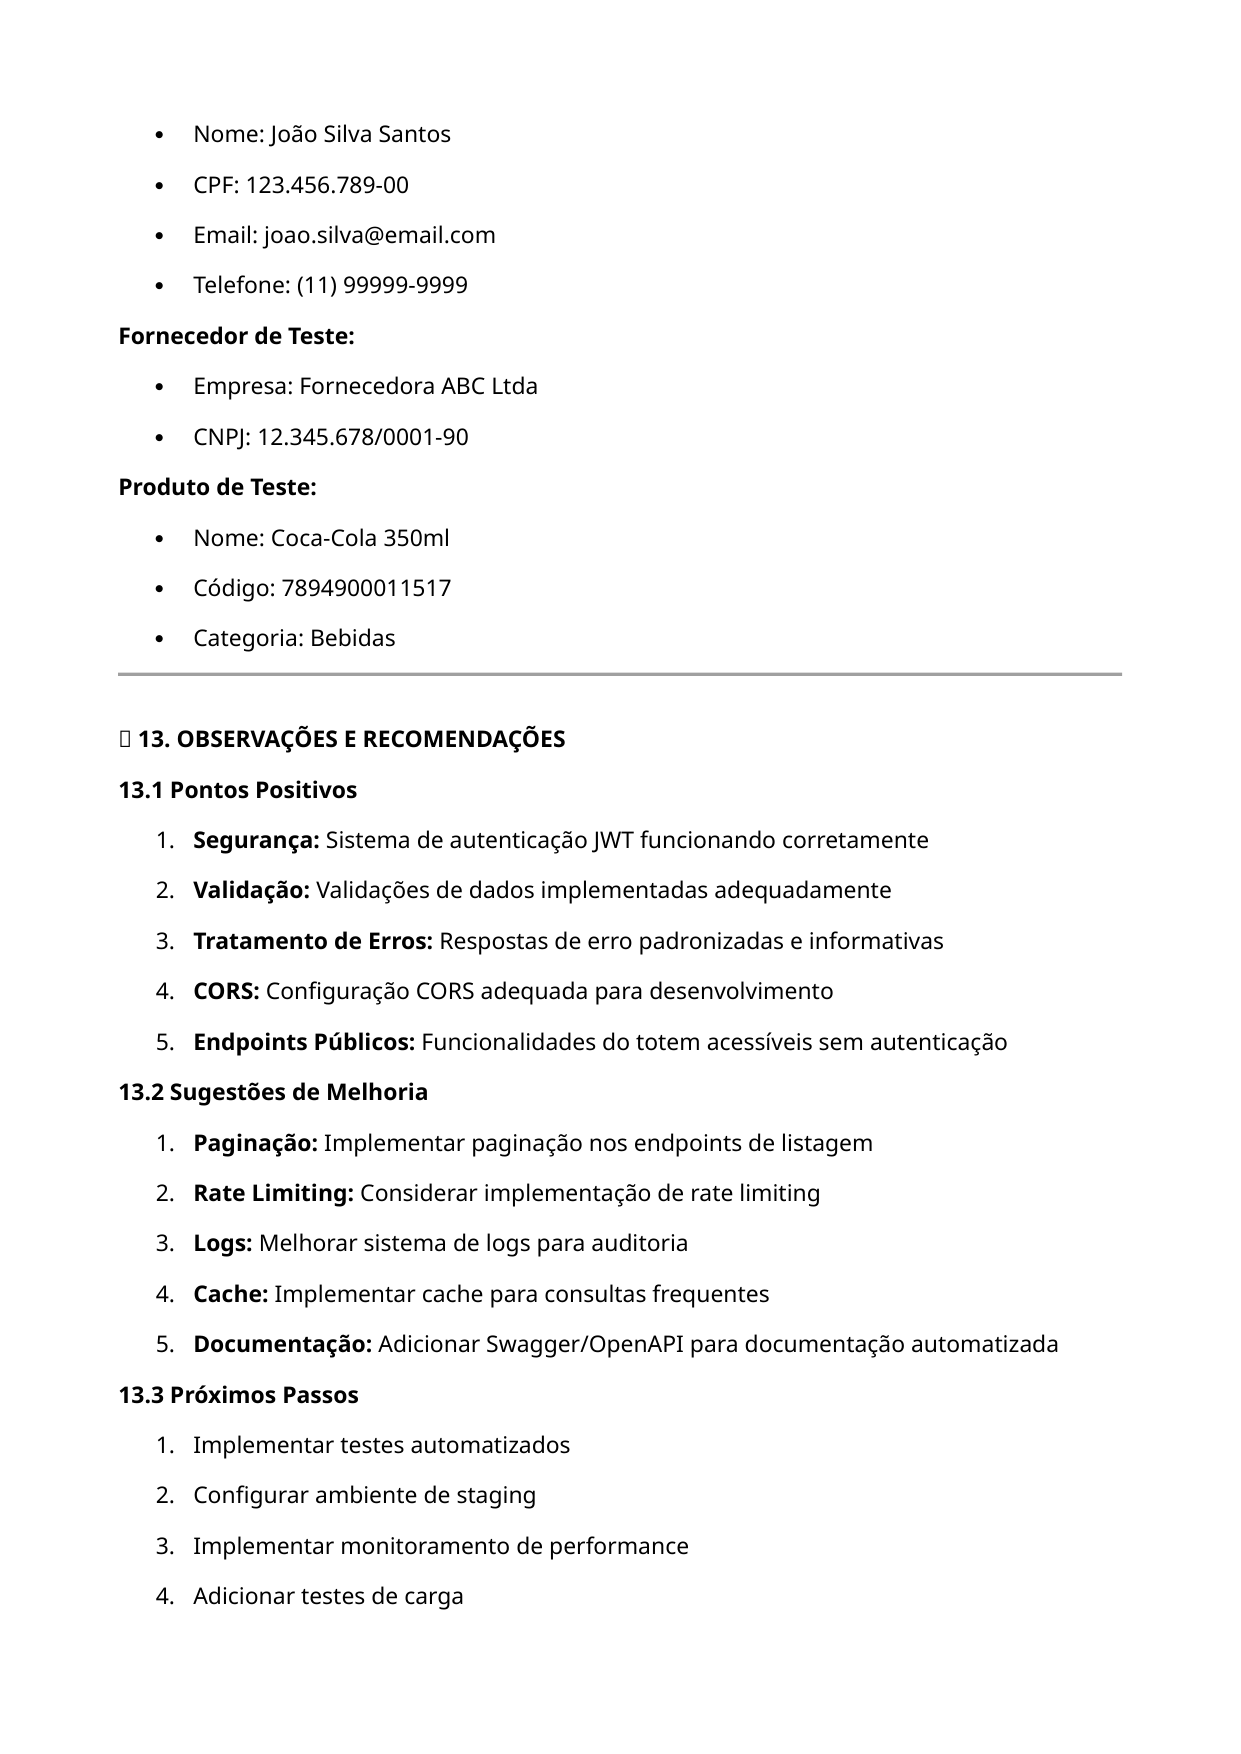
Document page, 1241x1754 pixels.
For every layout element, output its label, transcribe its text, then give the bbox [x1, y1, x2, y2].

list Implementar monitoramento de performance [156, 1530, 1122, 1561]
text 13.2 Sugestões de Melhoria [118, 1076, 1122, 1107]
list Implementar testes automatizados [156, 1429, 1122, 1460]
list Categoria: Bebidas [156, 622, 1122, 653]
list Empresa: Fornecedora ABC Ltda [156, 370, 1122, 401]
list Endpoints Públicos: Funcionalidades do totem acessíveis sem autenticação [156, 1026, 1122, 1057]
list Validação: Validações de dados implementadas adequadamente [156, 874, 1122, 906]
list Código: 7894900011517 [156, 572, 1122, 603]
list Adicionar testes de carga [156, 1580, 1122, 1611]
list Documentação: Adicionar Swagger/OpenAPI para documentação automatizada [156, 1328, 1122, 1359]
list Email: joao.silva@email.com [156, 219, 1122, 250]
text Fornecedor de Teste: [118, 320, 1122, 351]
list Cache: Implementar cache para consultas frequentes [156, 1278, 1122, 1309]
list Rate Limiting: Considerar implementação de rate limiting [156, 1177, 1122, 1208]
list Tratamento de Erros: Respostas de erro padronizadas e informativas [156, 925, 1122, 956]
text 13.3 Próximos Passos [118, 1378, 1122, 1410]
list CORS: Configuração CORS adequada para desenvolvimento [156, 975, 1122, 1006]
list Telefone: (11) 99999-9999 [156, 269, 1122, 301]
text 📝 13. OBSERVAÇÕES E RECOMENDAÇÕES [118, 723, 1122, 754]
list Paginação: Implementar paginação nos endpoints de listagem [156, 1126, 1122, 1158]
list Nome: Coca-Cola 350ml [156, 521, 1122, 553]
list CNPJ: 12.345.678/0001-90 [156, 421, 1122, 452]
list Logs: Melhorar sistema de logs para auditoria [156, 1227, 1122, 1258]
list Segurança: Sistema de autenticação JWT funcionando corretamente [156, 824, 1122, 855]
list Configurar ambiente de staging [156, 1479, 1122, 1511]
text 13.1 Pontos Positivos [118, 773, 1122, 805]
list CPF: 123.456.789-00 [156, 168, 1122, 200]
list Nome: João Silva Santos [156, 118, 1122, 149]
text Produto de Teste: [118, 471, 1122, 502]
